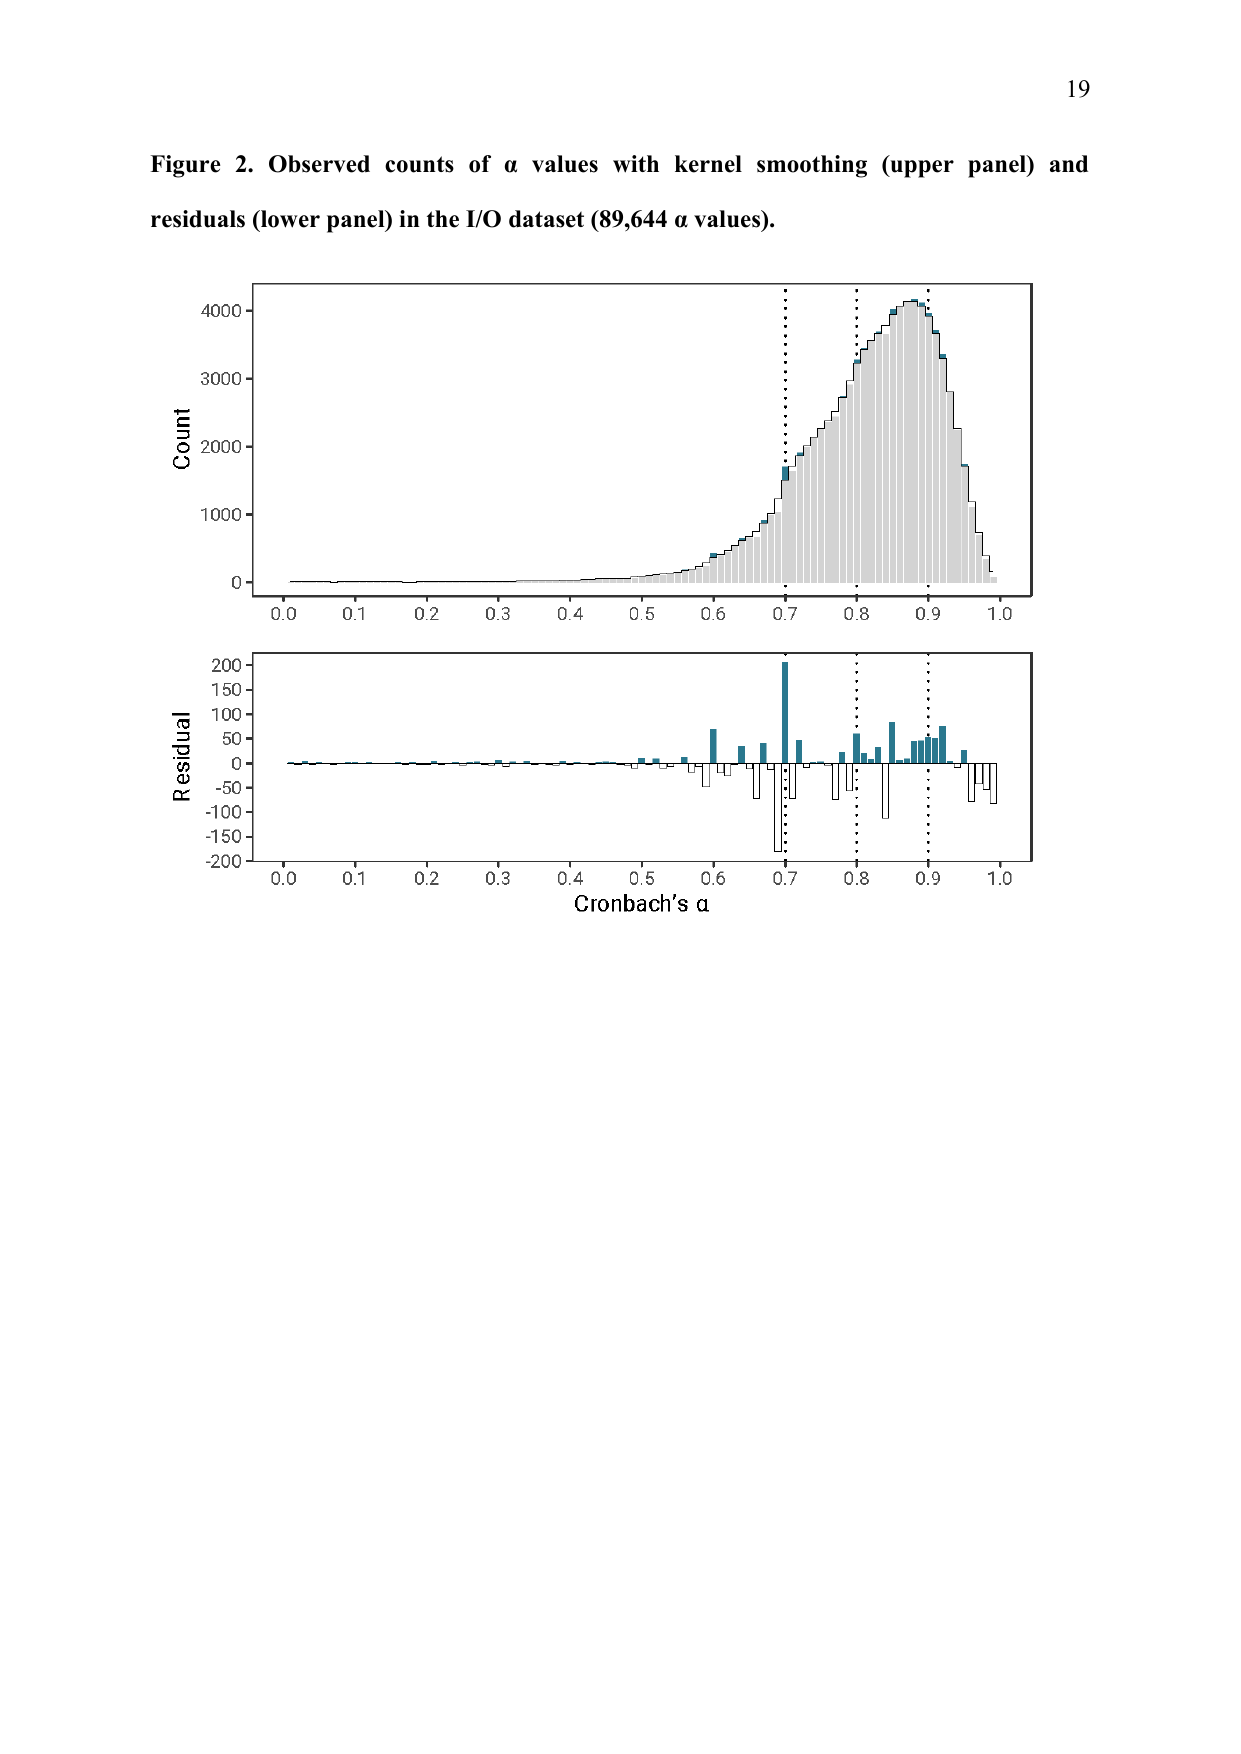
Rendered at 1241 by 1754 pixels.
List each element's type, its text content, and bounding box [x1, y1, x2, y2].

picture [150, 260, 1050, 936]
subtitle Figure 2. Observed counts of α values with kernel smoothing (upper panel) and residuals (lower panel) in the I/O dataset (89,644 α values). [150, 150, 1090, 233]
